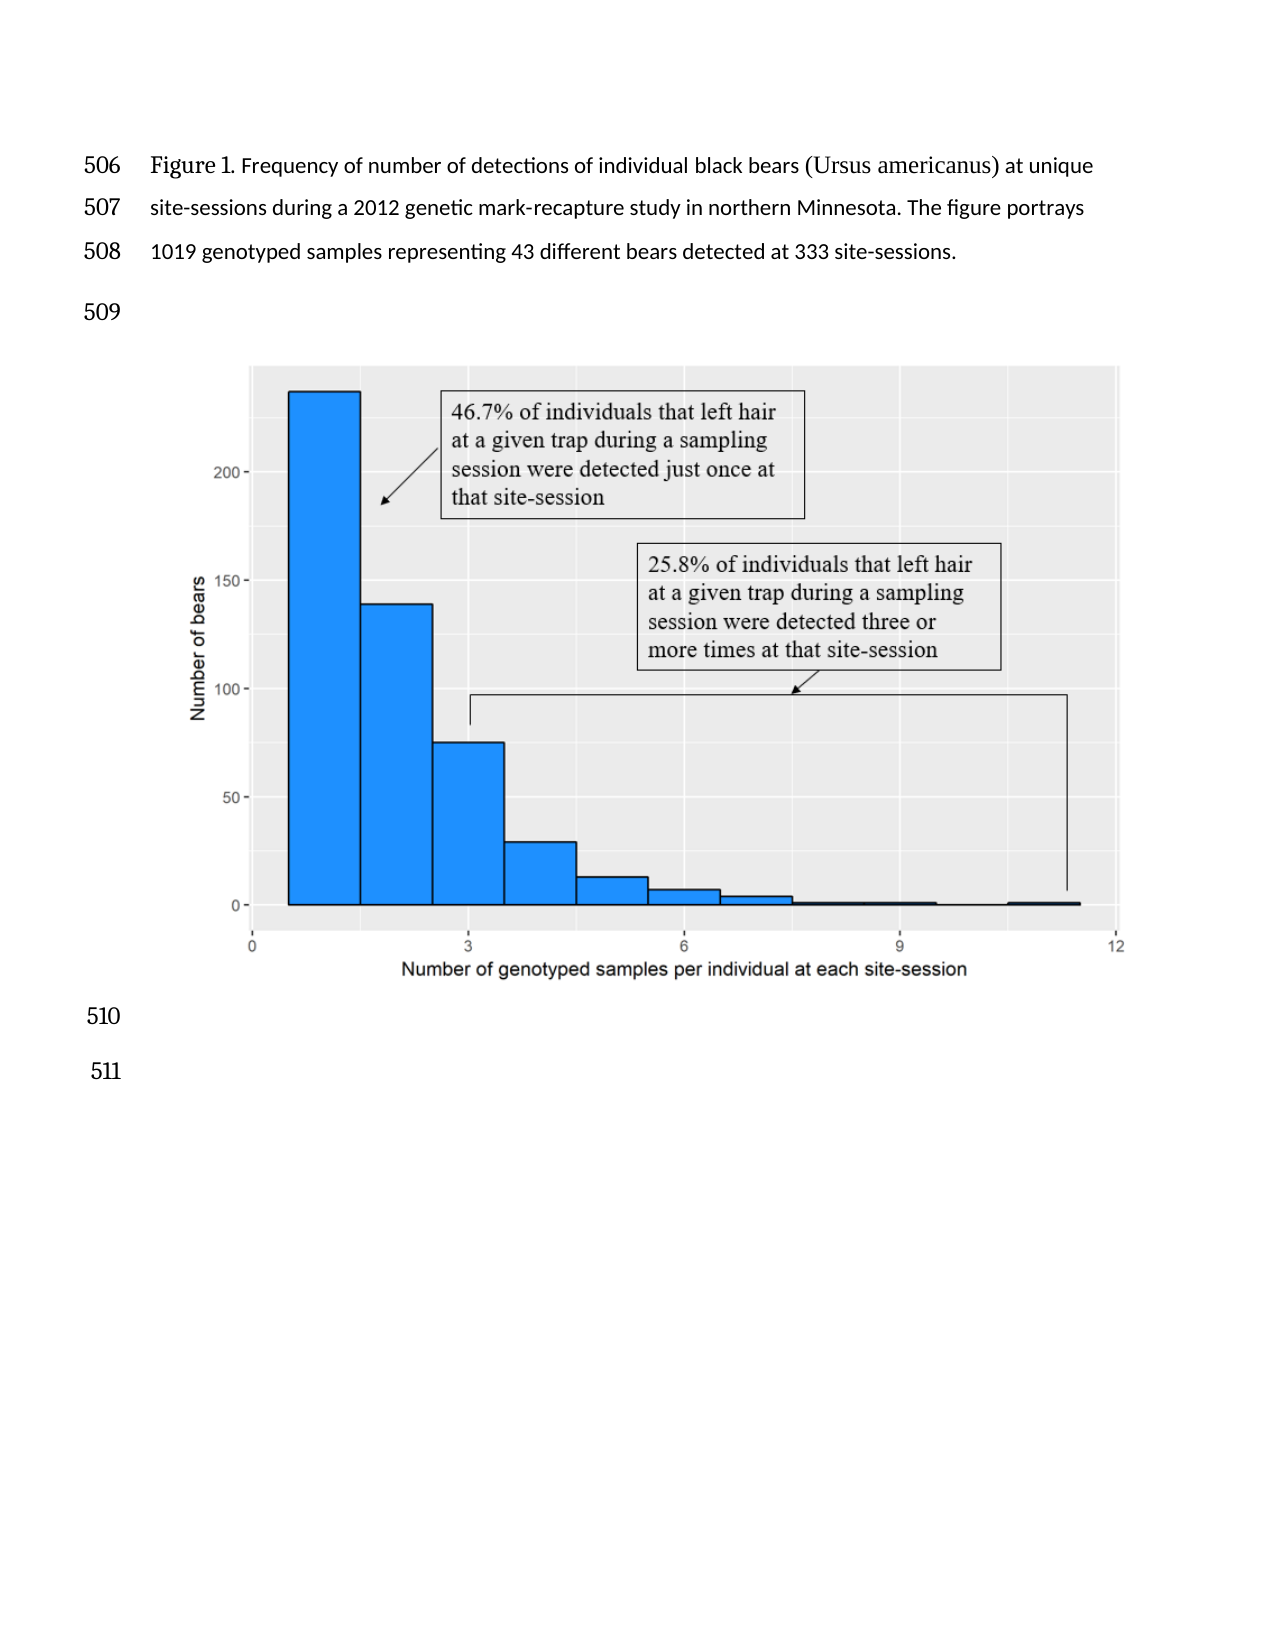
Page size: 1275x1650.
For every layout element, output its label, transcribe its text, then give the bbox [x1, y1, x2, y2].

text Figure 1. Frequency of number of detections of individual black bears (Ursus americanus) at unique site-sessions during a 2012 genetic mark-recapture study in northern Minnesota. The figure portrays 1019 genotyped samples representing 43 different bears detected at 333 site-sessions. [150, 150, 1125, 265]
picture [150, 341, 1171, 1024]
